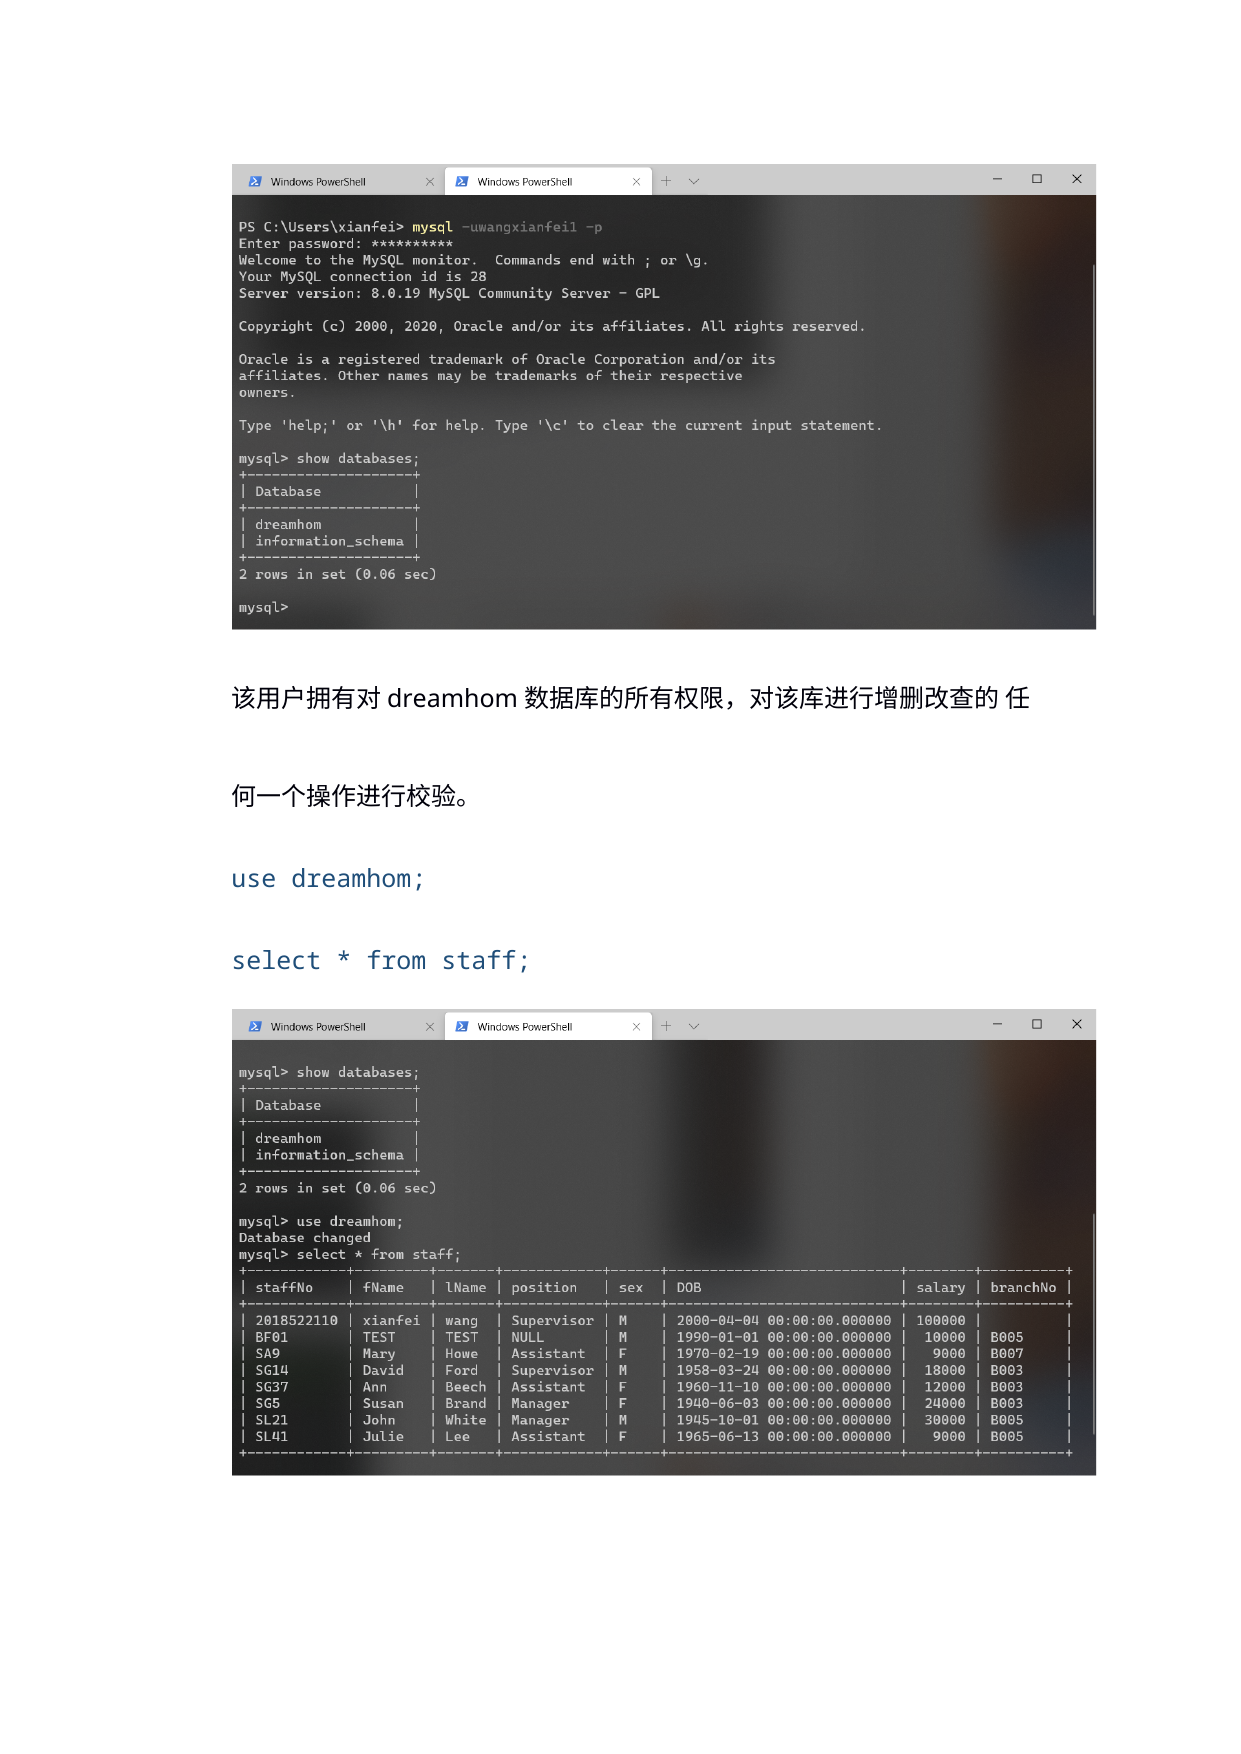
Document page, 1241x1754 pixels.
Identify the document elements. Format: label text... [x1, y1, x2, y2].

picture [231, 163, 1097, 630]
text select * from staff; [231, 927, 1053, 992]
picture [231, 1008, 1097, 1476]
text use dreamhom; [231, 845, 1053, 910]
text 该用户拥有对 dreamhom 数据库的所有权限，对该库进行增删改查的 任何一个操作进行校验。 [231, 664, 1053, 827]
